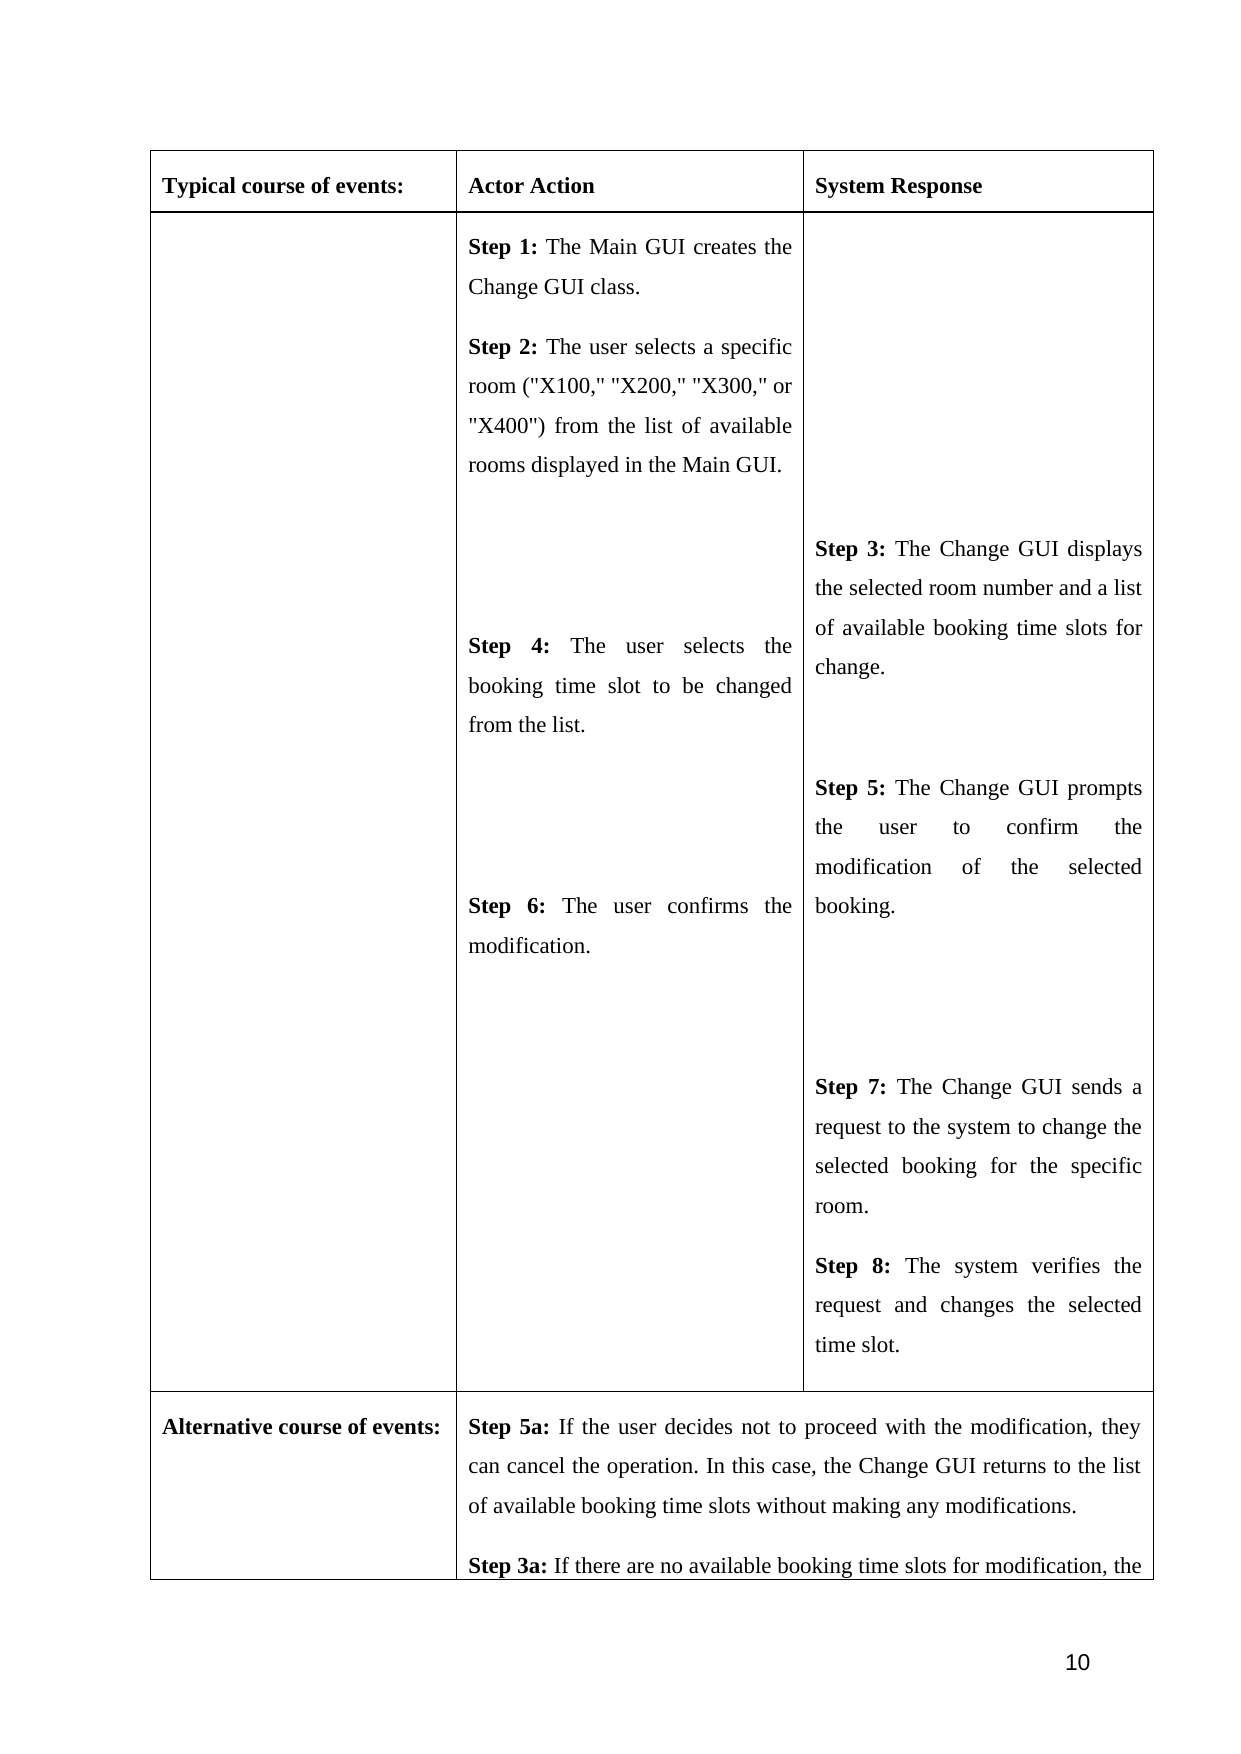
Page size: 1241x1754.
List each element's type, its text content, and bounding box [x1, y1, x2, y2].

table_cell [457, 1392, 1153, 1579]
table_cell [151, 213, 456, 1391]
table_cell Typical course of events: [151, 151, 456, 211]
table_cell Step 3: The Change GUI displays the selected room number and a list of available booking time slots for change. Step 5: The Change GUI prompts the user to confirm the modification of the selected booking. Step 7: The Change GUI sends a request to the system to change the selected booking for the specific room. Step 8: The system verifies the request and changes the selected time slot. [804, 213, 1153, 1391]
table_cell System Response [804, 151, 1153, 211]
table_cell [151, 1392, 456, 1579]
table_cell Step 1: The Main GUI creates the Change GUI class. Step 2: The user selects a specific room ("X100," "X200," "X300," or "X400") from the list of available rooms displayed in the Main GUI. Step 4: The user selects the booking time slot to be changed from the list. Step 6: The user confirms the modification. [457, 213, 803, 1391]
table_cell Actor Action [457, 151, 803, 211]
